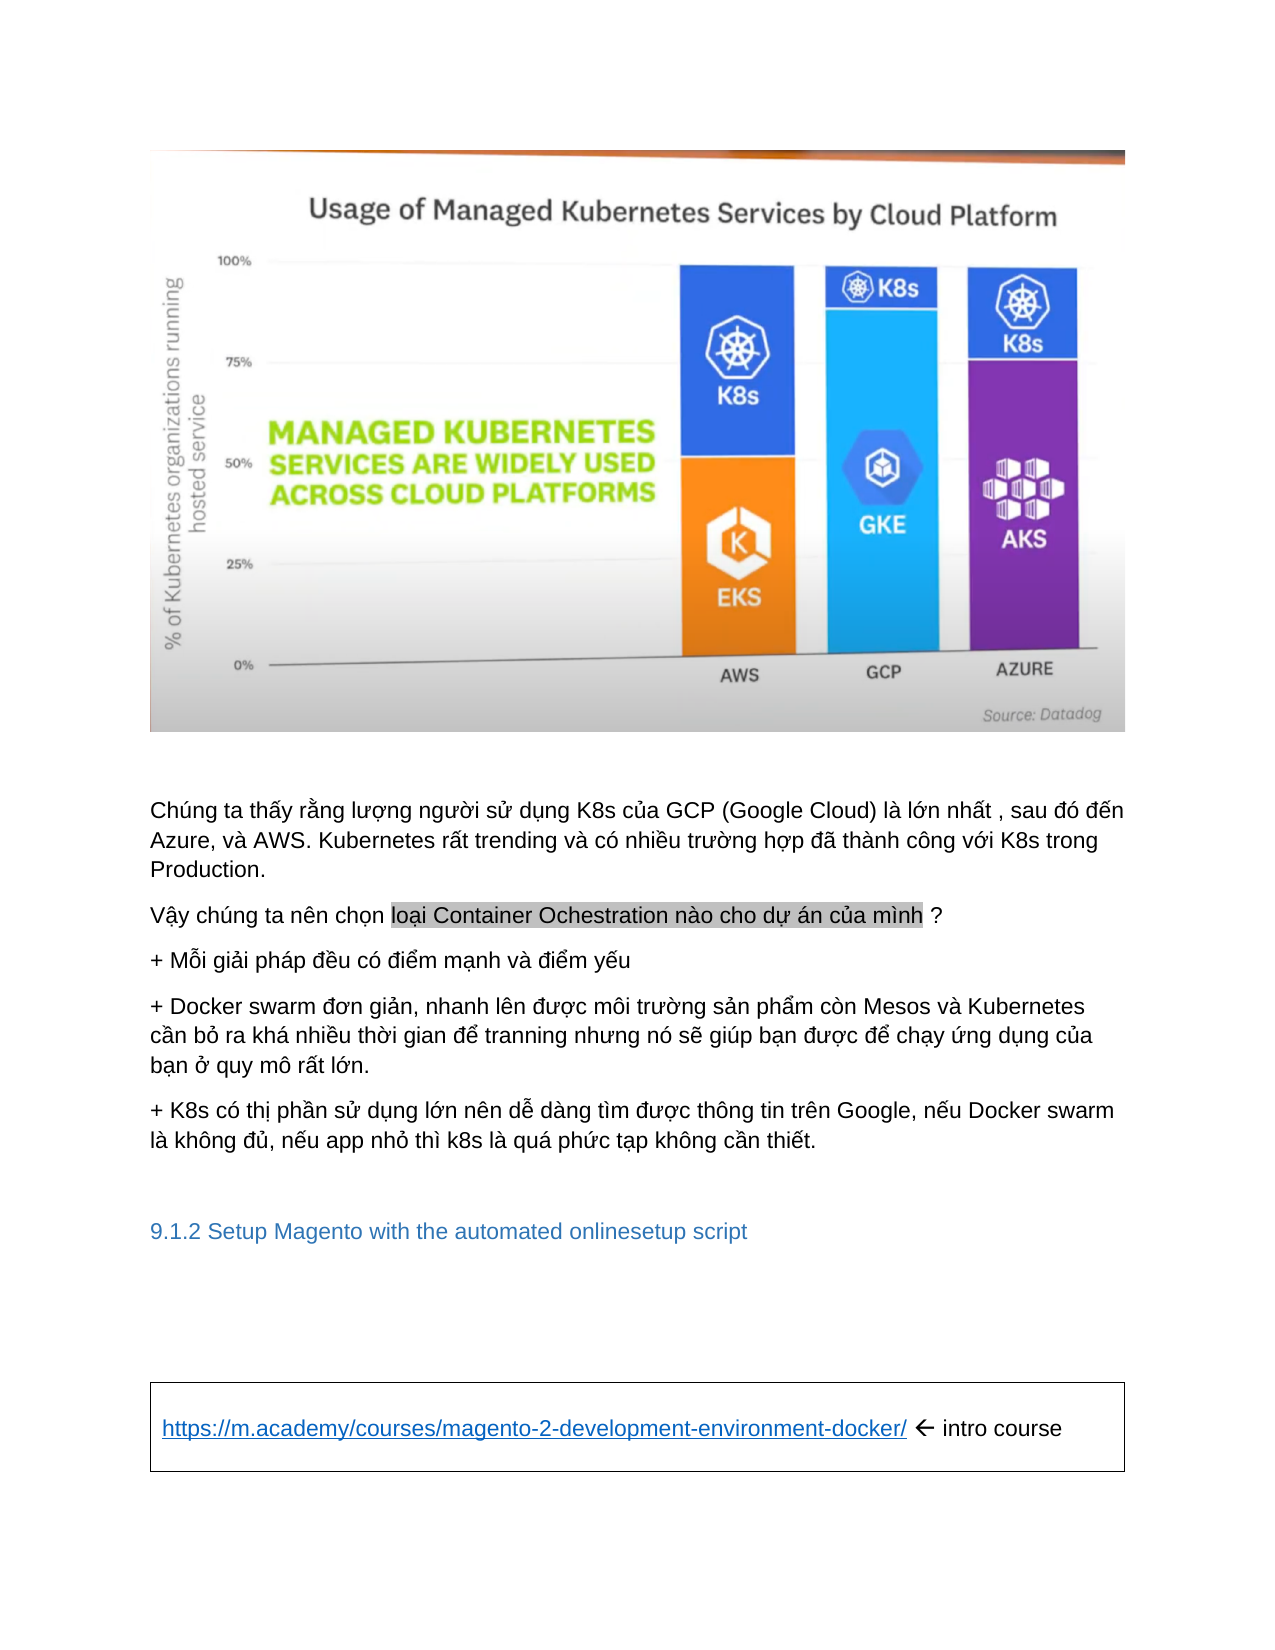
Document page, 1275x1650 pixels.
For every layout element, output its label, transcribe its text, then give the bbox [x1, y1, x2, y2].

text + Docker swarm đơn giản, nhanh lên được môi trường sản phẩm còn Mesos và Kubernetes cần bỏ ra khá nhiều thời gian để tranning nhưng nó sẽ giúp bạn được để chạy ứng dụng của bạn ở quy mô rất lớn. [150, 990, 1125, 1078]
text Vậy chúng ta nên chọn loại Container Ochestration nào cho dự án của mình ? [150, 899, 1125, 928]
text Chúng ta thấy rằng lượng người sử dụng K8s của GCP (Google Cloud) là lớn nhất , sau đó đến Azure, và AWS. Kubernetes rất trending và có nhiều trường hợp đã thành công với K8s trong Production. [150, 794, 1125, 882]
subtitle 9.1.2 Setup Magento with the automated onlinesetup script [150, 1215, 1125, 1244]
text + Mỗi giải pháp đều có điểm mạnh và điểm yếu [150, 944, 1125, 974]
text + K8s có thị phần sử dụng lớn nên dễ dàng tìm được thông tin trên Google, nếu Docker swarm là không đủ, nếu app nhỏ thì k8s là quá phức tạp không cần thiết. [150, 1094, 1125, 1153]
picture [150, 150, 1125, 732]
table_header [151, 1383, 1124, 1471]
